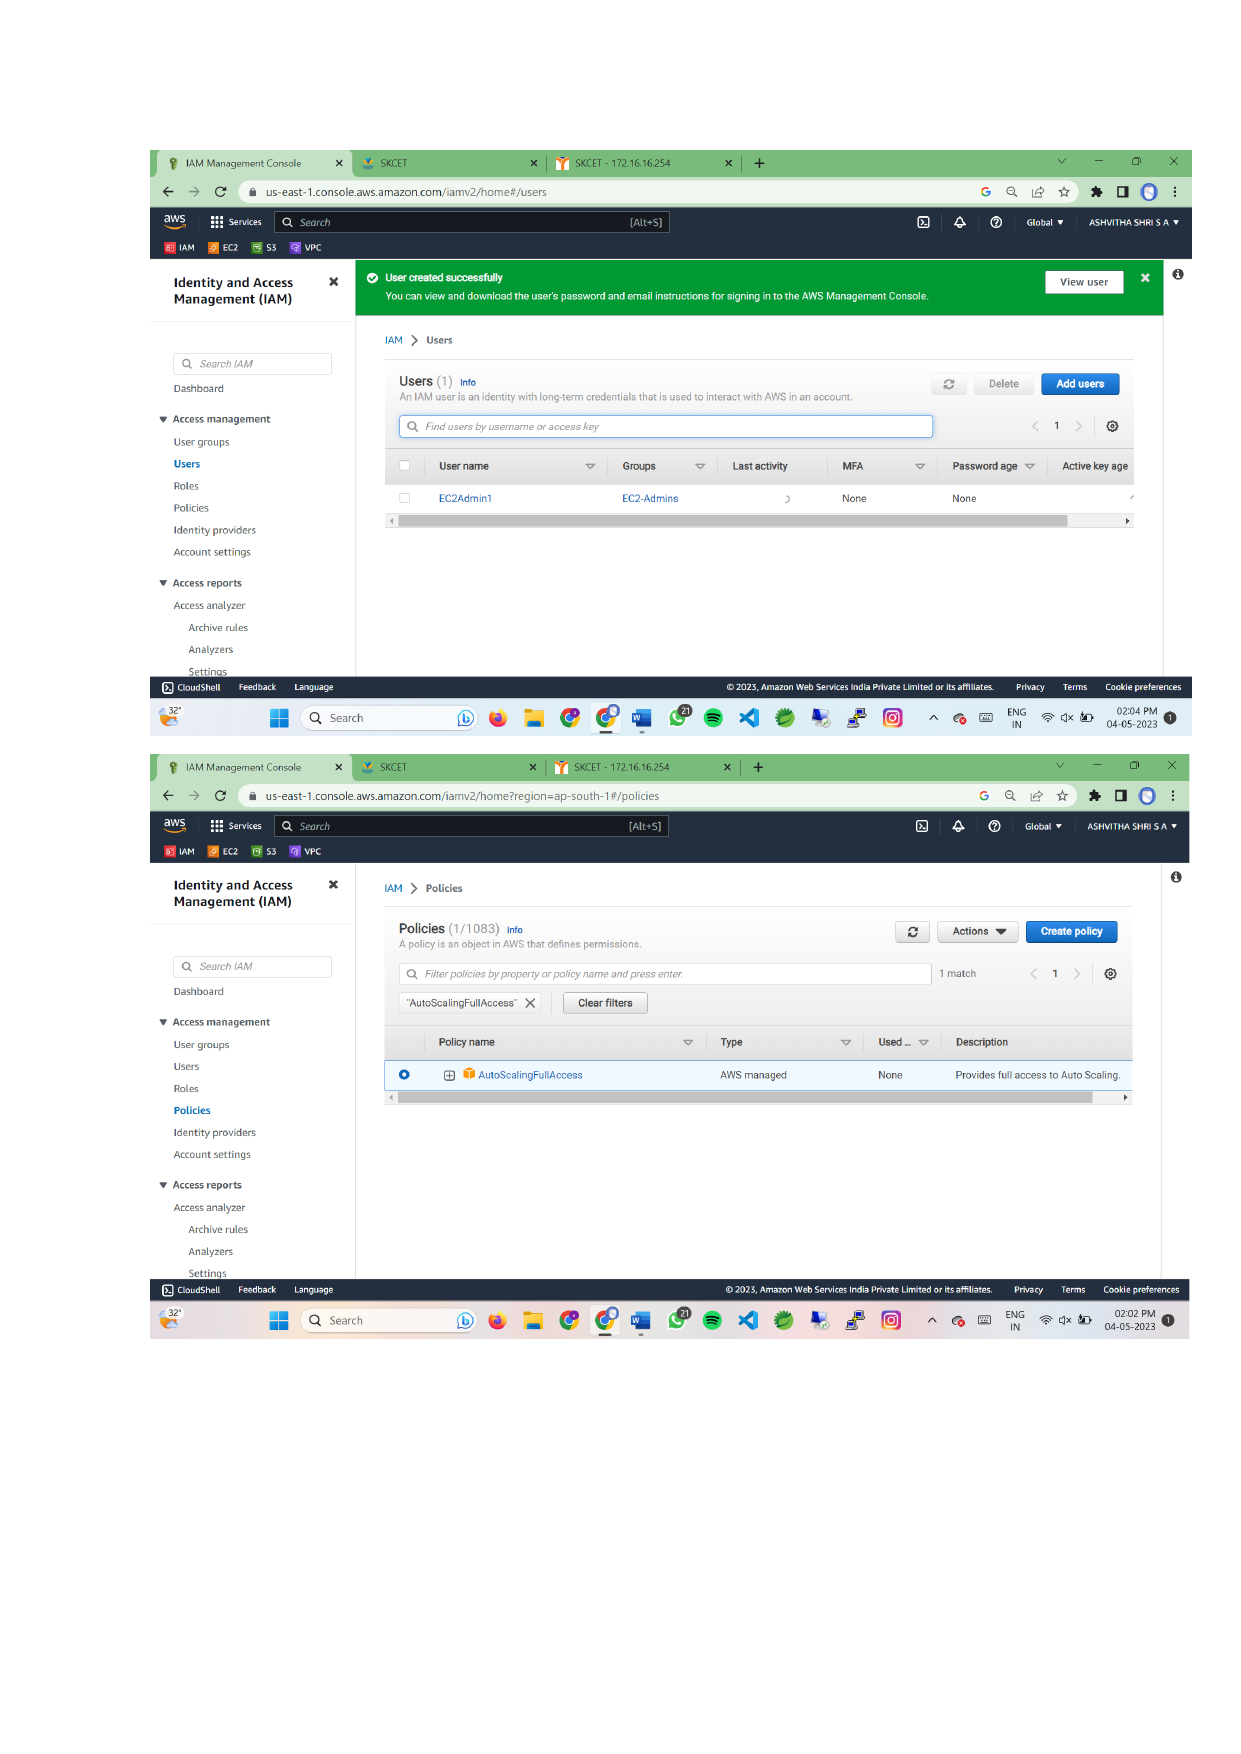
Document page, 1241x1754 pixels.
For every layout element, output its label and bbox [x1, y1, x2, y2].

picture [150, 754, 1190, 1339]
picture [150, 150, 1192, 736]
